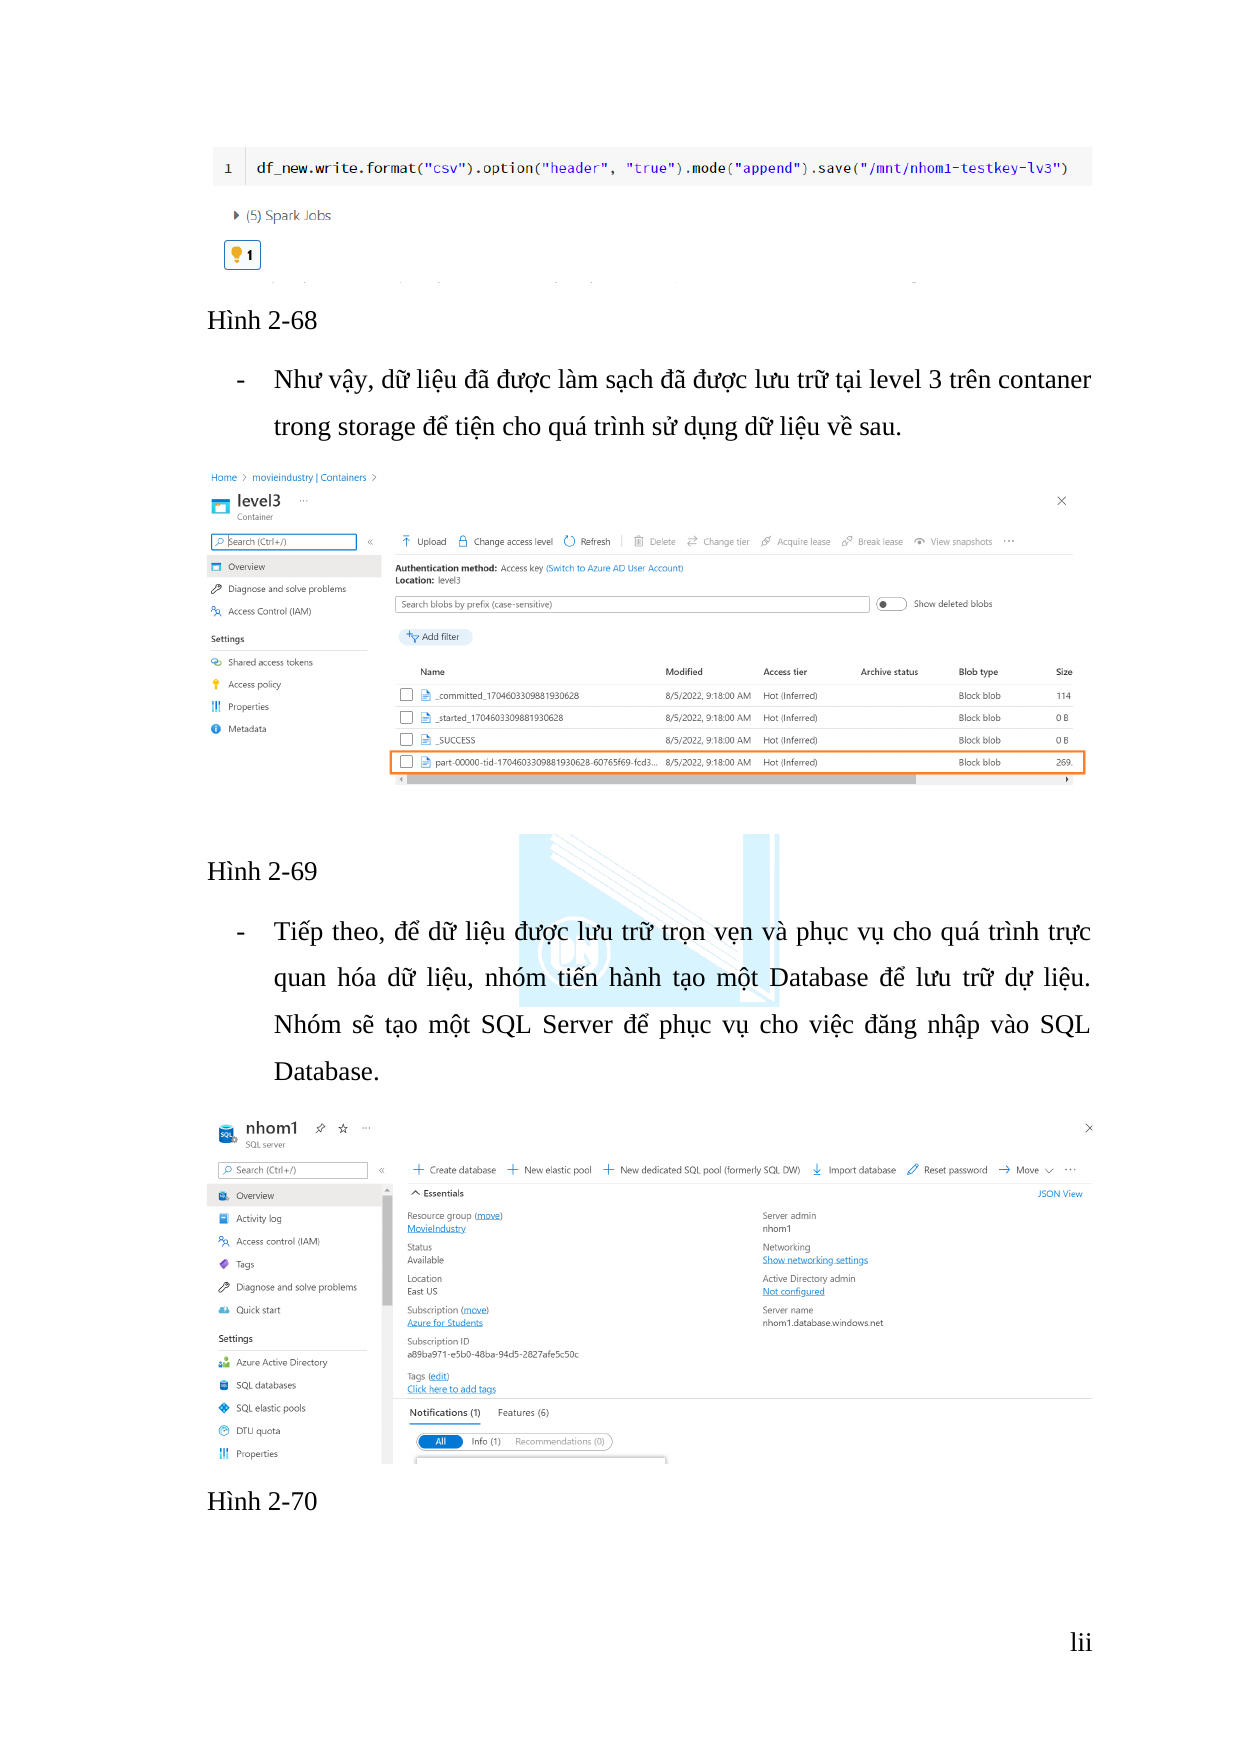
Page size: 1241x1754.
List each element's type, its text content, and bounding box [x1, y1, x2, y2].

text Như vậy, dữ liệu đã được làm sạch đã được lưu trữ tại level 3 trên contaner trong storage để tiện cho quá trình sử dụng dữ liệu về sau. [236, 363, 1092, 441]
text Tiếp theo, để dữ liệu được lưu trữ trọn vẹn và phục vụ cho quá trình trực quan hóa dữ liệu, nhóm tiến hành tạo một Database để lưu trữ dự liệu. Nhóm sẽ tạo một SQL Server để phục vụ cho việc đăng nhập vào SQL Database. [236, 915, 1092, 1086]
picture [206, 469, 1093, 834]
picture [206, 1113, 1093, 1464]
picture [206, 147, 1093, 283]
